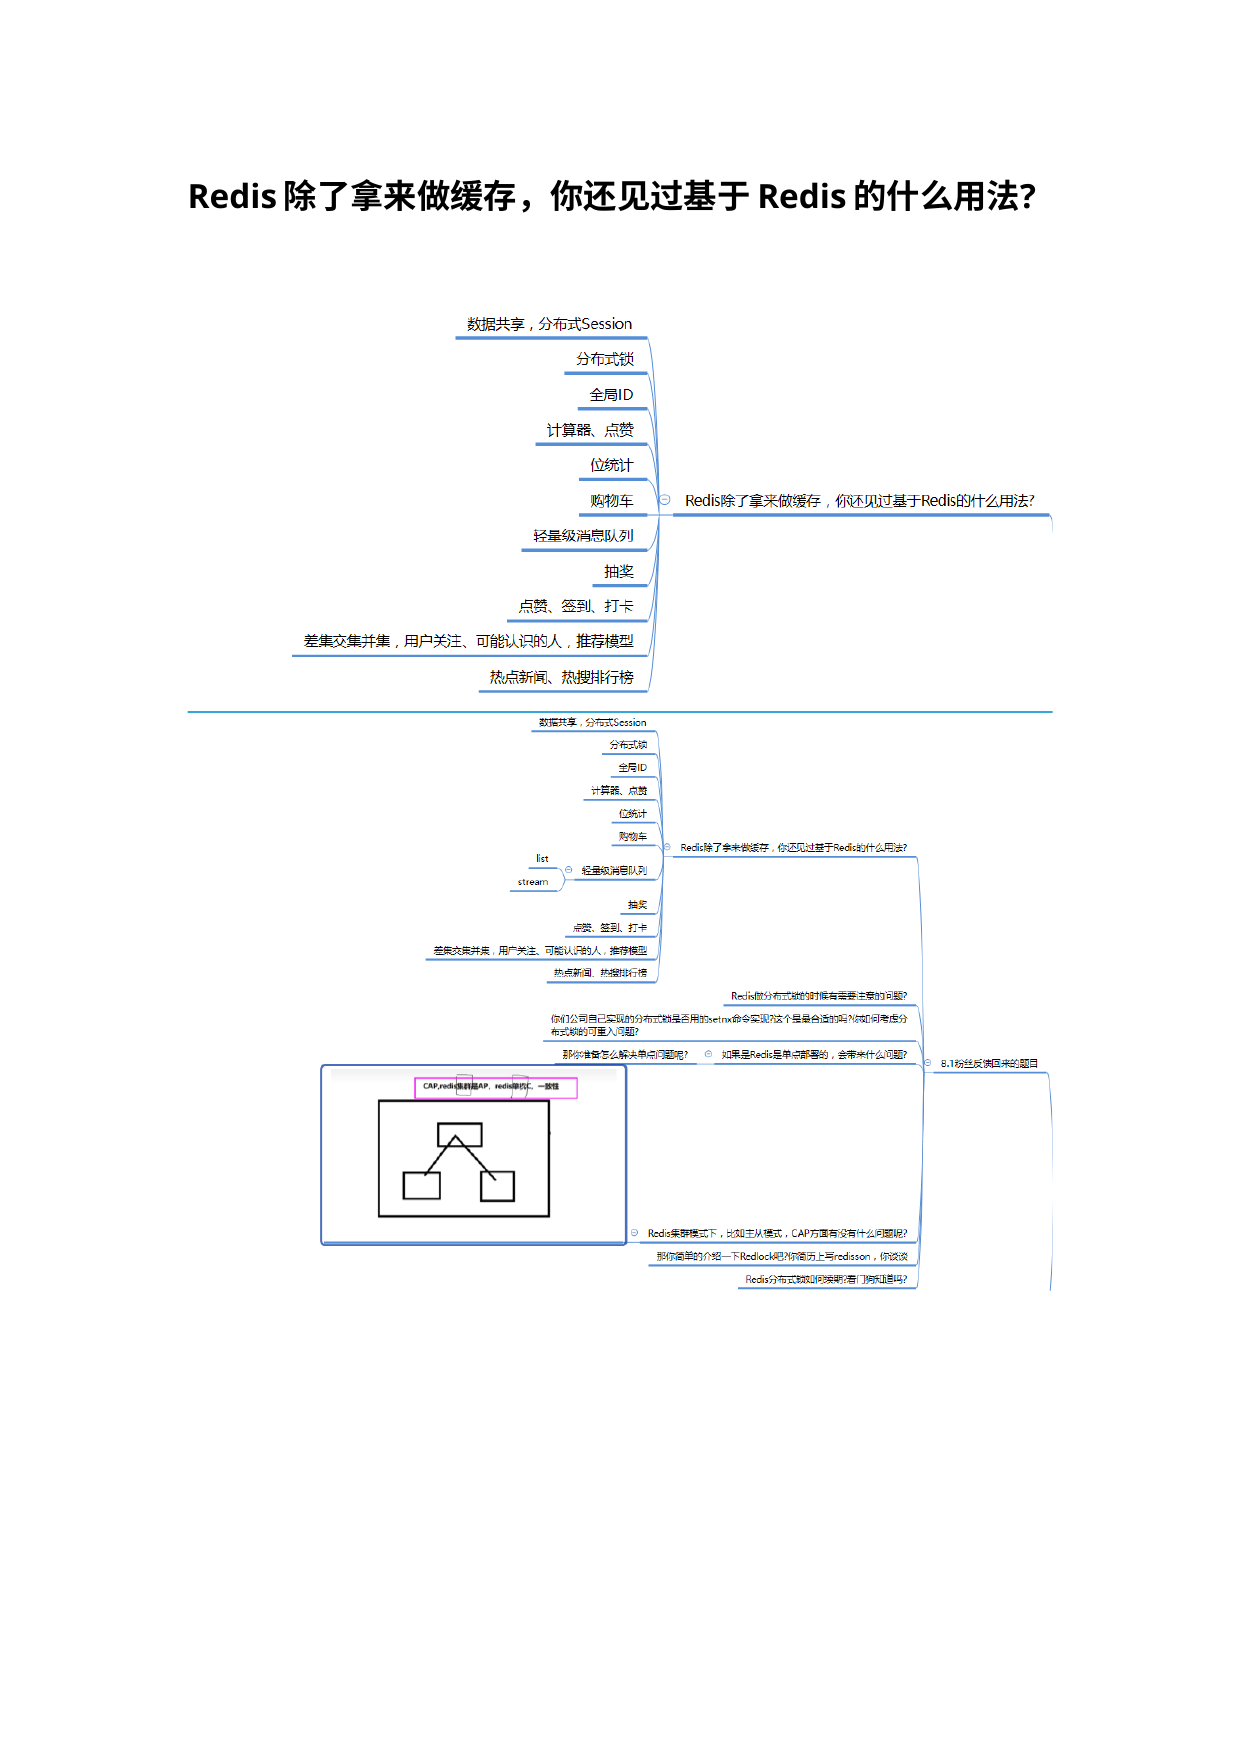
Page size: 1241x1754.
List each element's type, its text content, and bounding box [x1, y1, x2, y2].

picture [187, 289, 1053, 703]
subtitle Redis除了拿来做缓存，你还见过基于Redis的什么用法? [187, 162, 1053, 227]
picture [187, 711, 1053, 1291]
